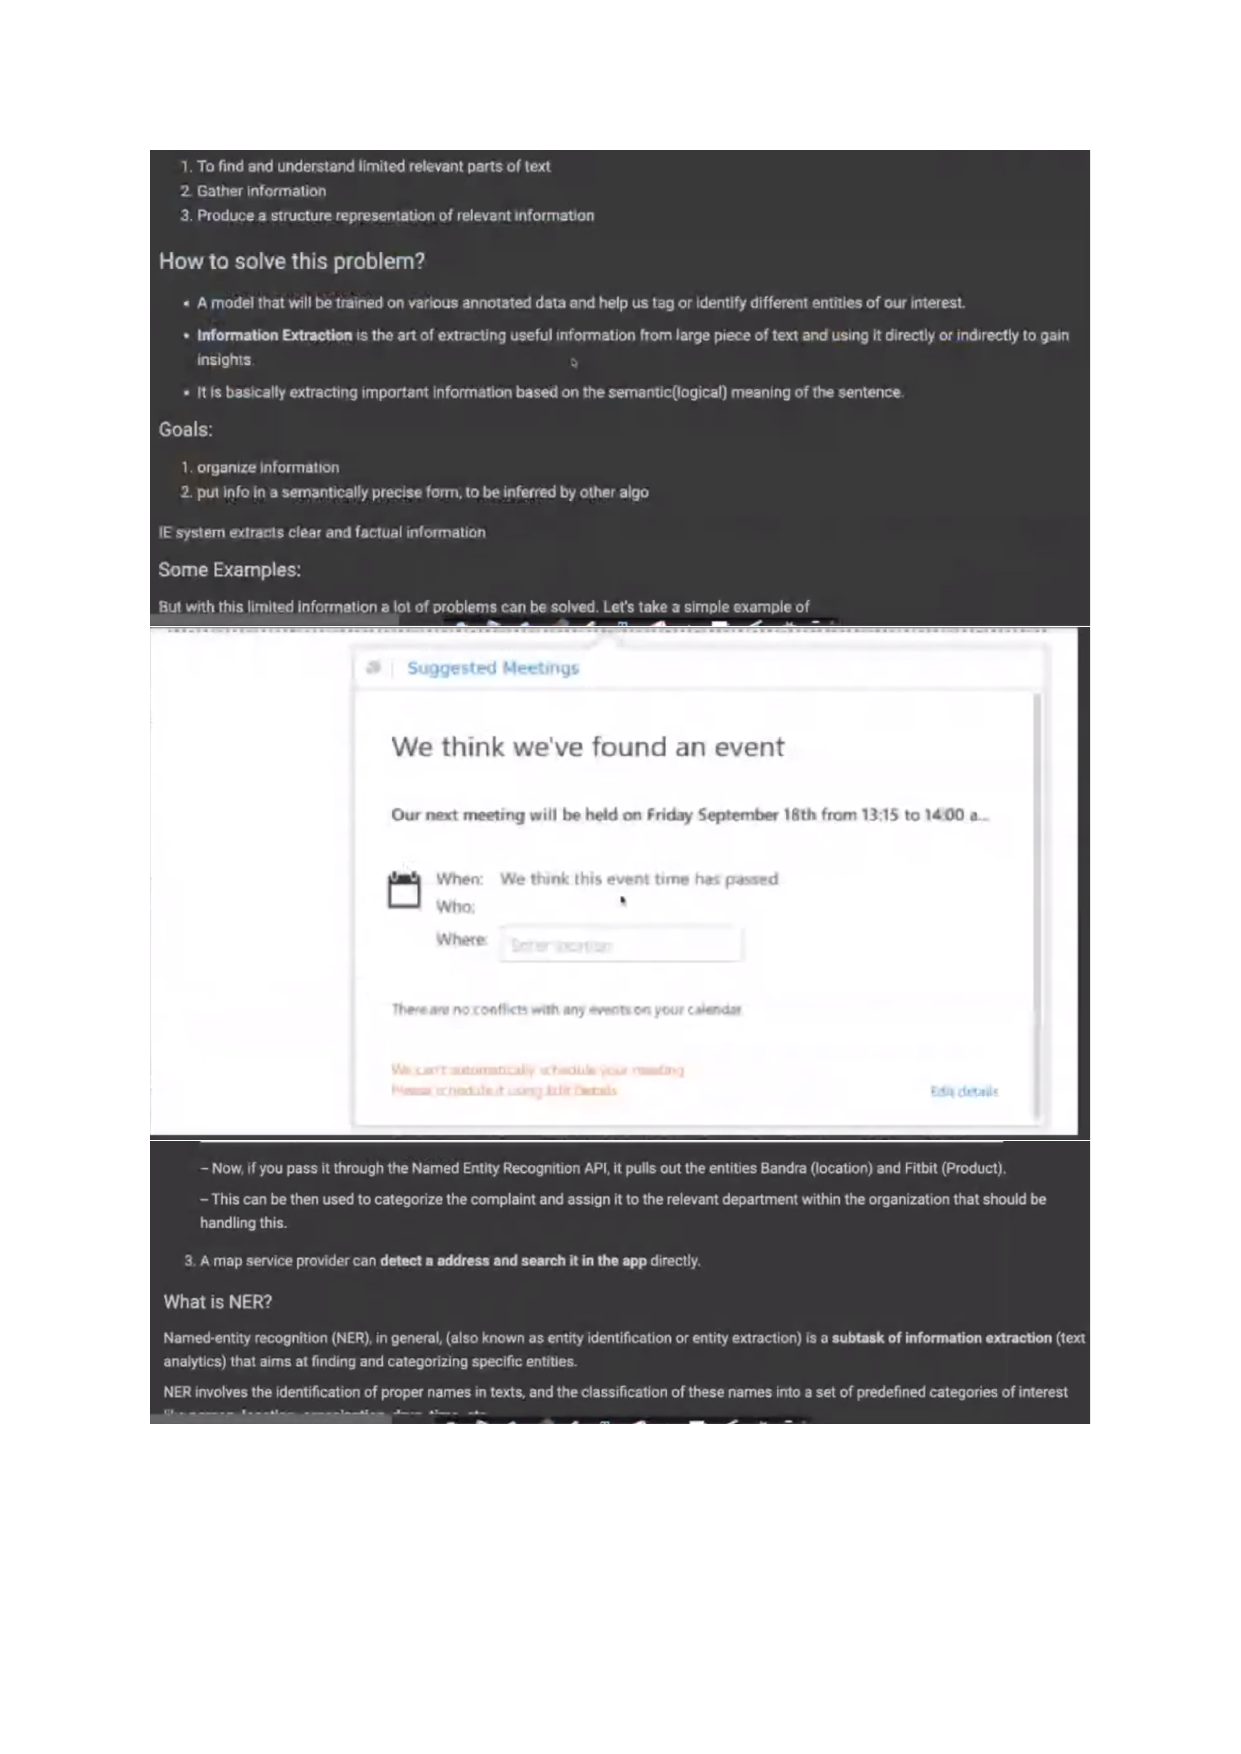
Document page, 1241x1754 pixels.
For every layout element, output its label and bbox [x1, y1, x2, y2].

picture [150, 1141, 1091, 1424]
picture [150, 150, 1091, 626]
picture [150, 627, 1091, 1140]
